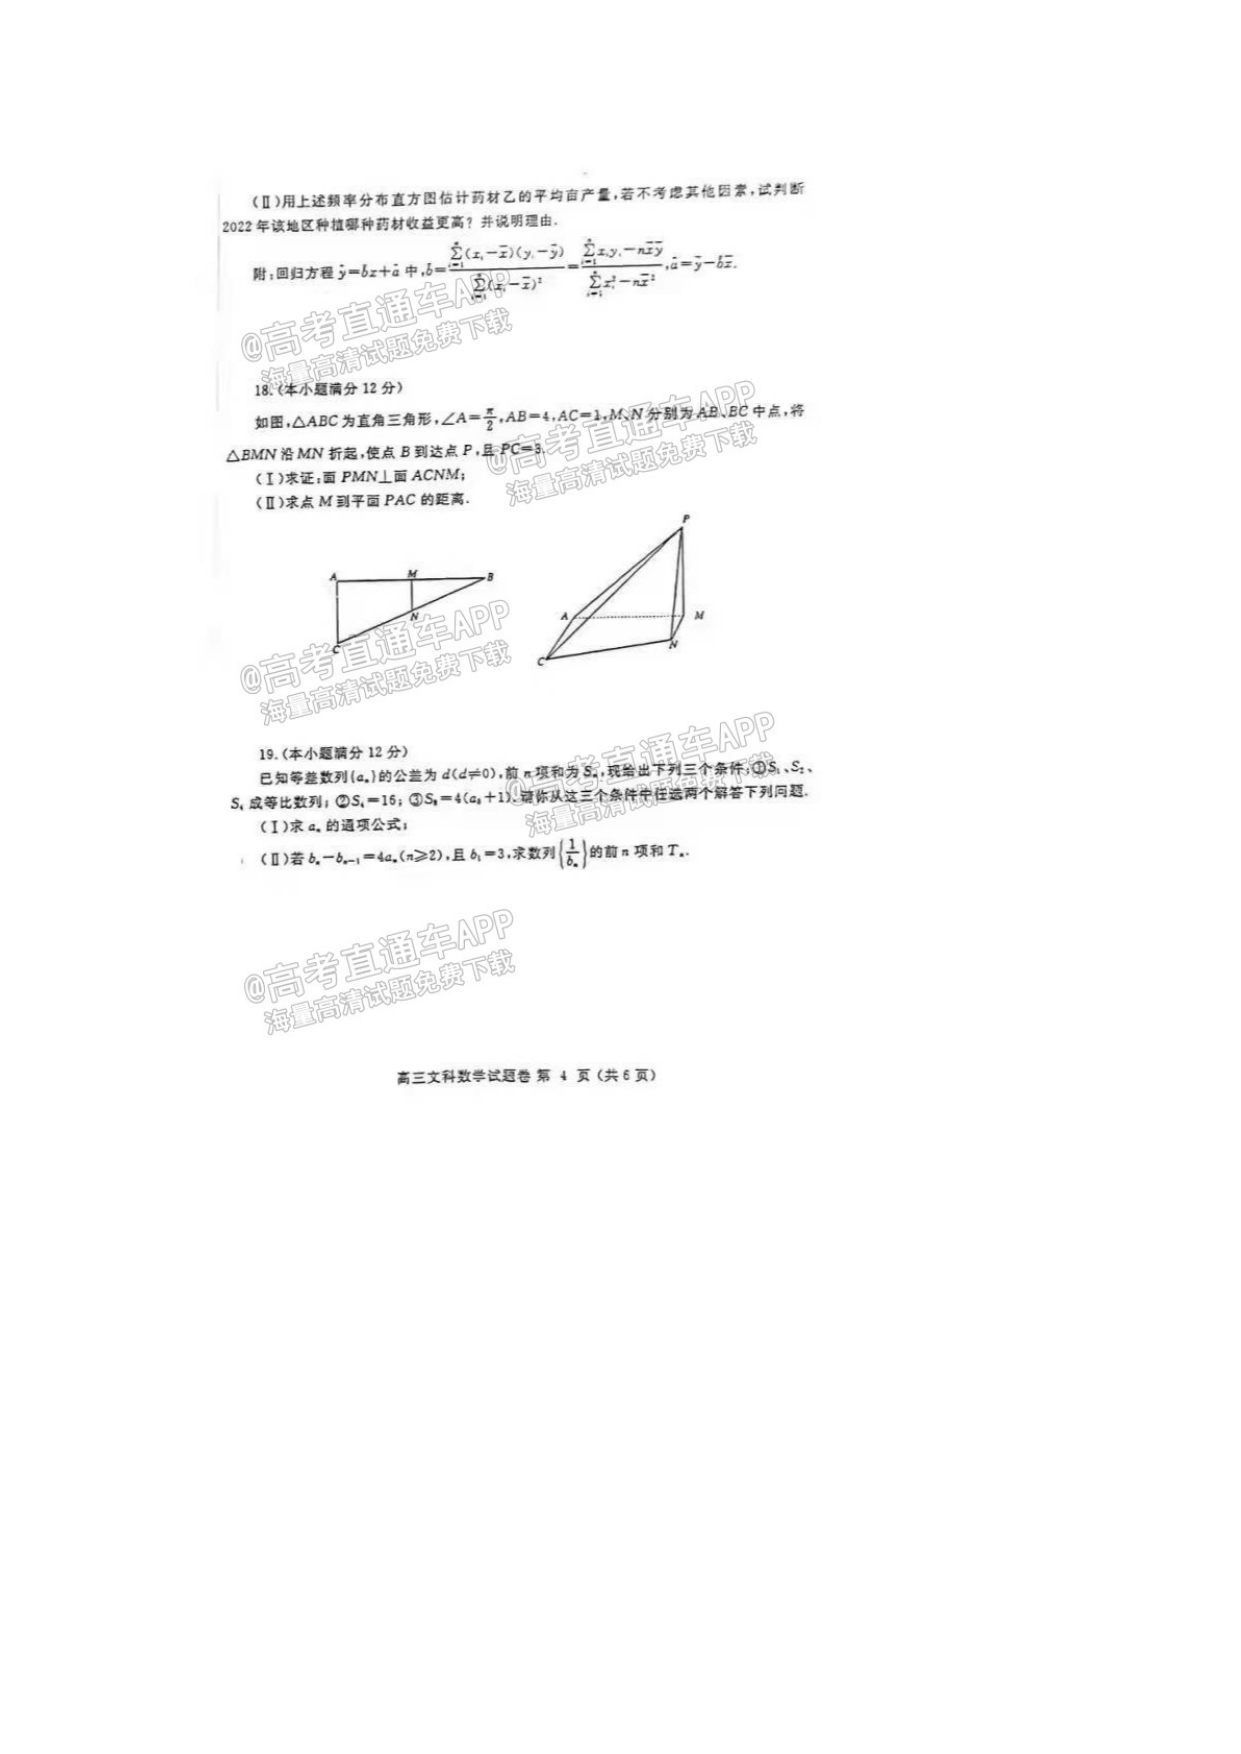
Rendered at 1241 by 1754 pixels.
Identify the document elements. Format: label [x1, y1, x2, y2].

picture [187, 162, 821, 1106]
